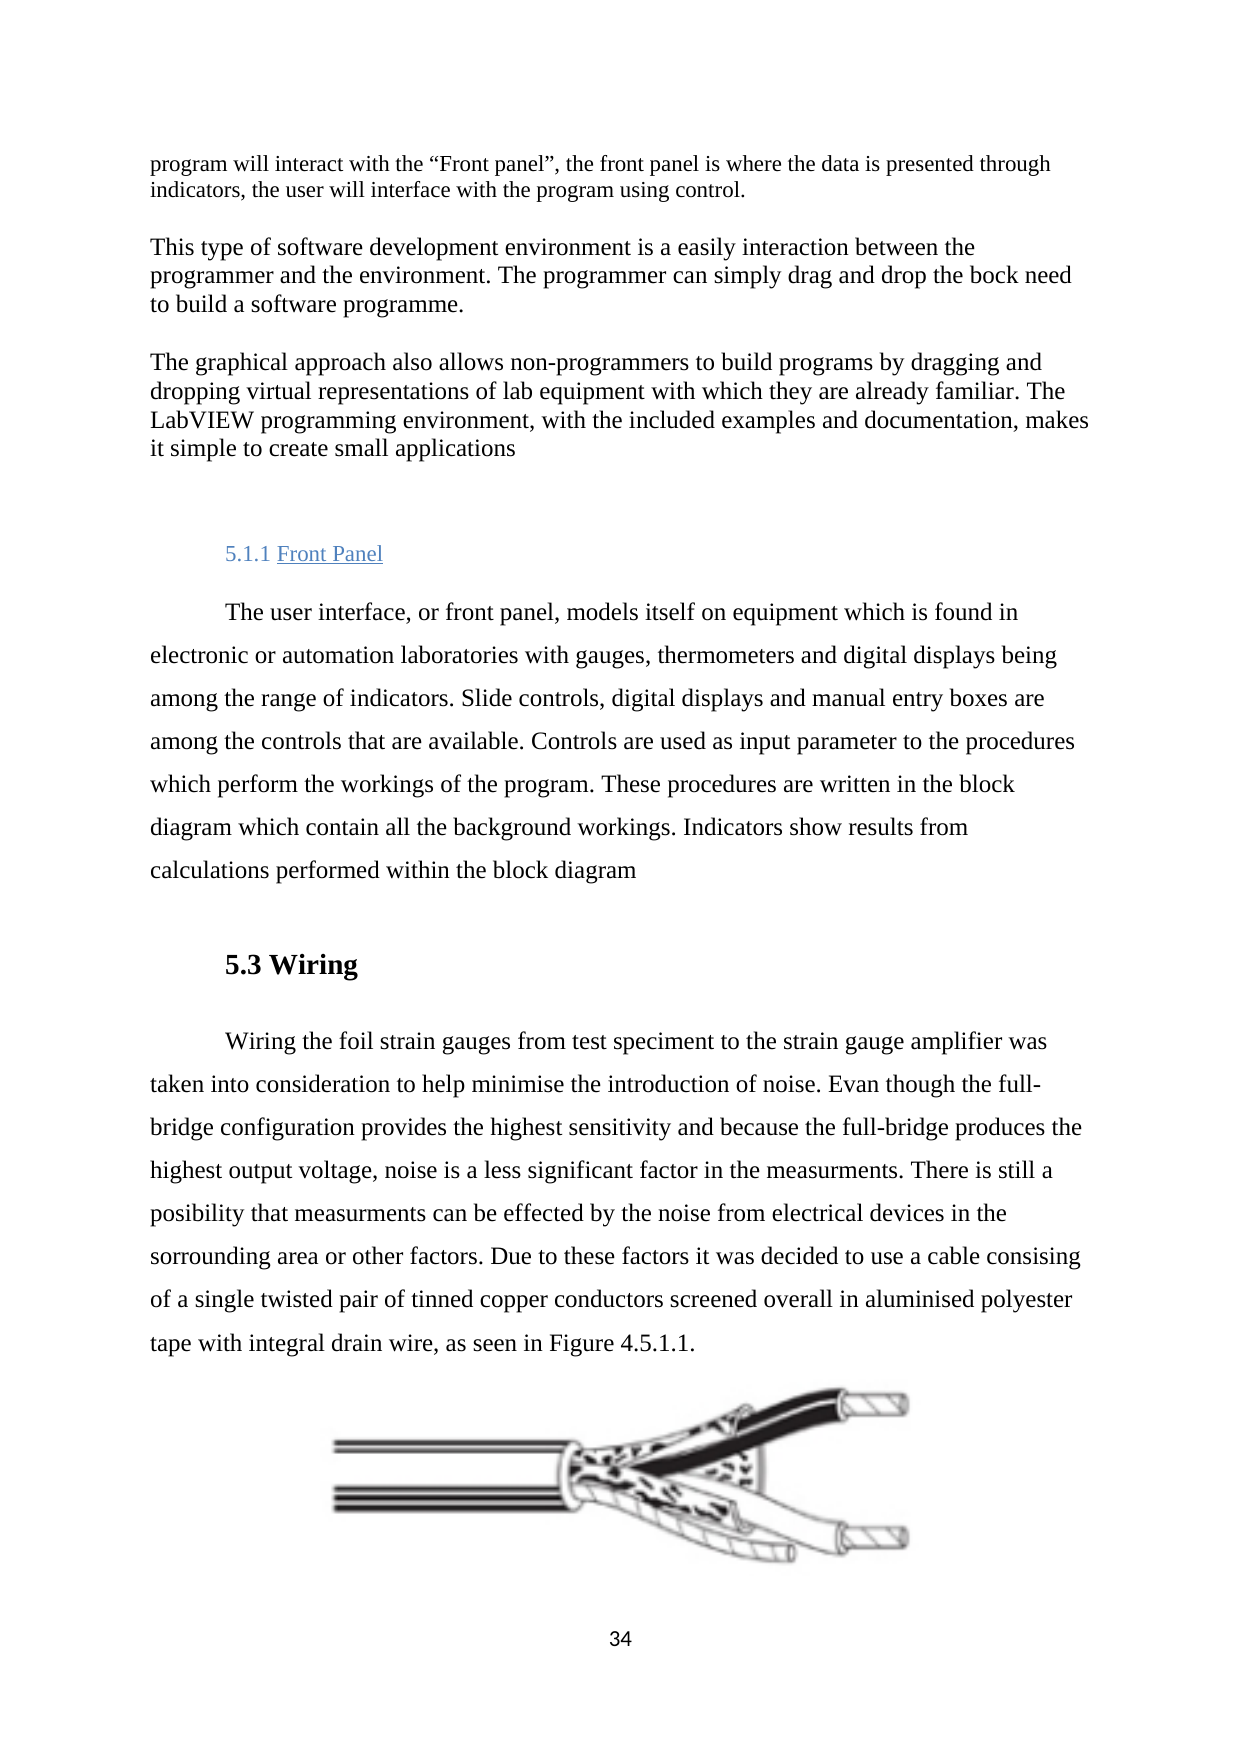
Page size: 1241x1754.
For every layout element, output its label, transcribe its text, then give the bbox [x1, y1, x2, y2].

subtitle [150, 150, 1090, 203]
picture [314, 1370, 926, 1576]
subtitle 5.1.1 Front Panel [150, 540, 1090, 567]
subtitle 5.3 Wiring [150, 947, 1090, 981]
text The user interface, or front panel, models itself on equipment which is found in electronic or automation laboratories with gauges, thermometers and digital displays being among the range of indicators. Slide controls, digital displays and manual entry boxes are among the controls that are available. Controls are used as input parameter to the procedures which perform the workings of the program. These procedures are written in the block diagram which contain all the background workings. Indicators show results from calculations performed within the block diagram [150, 597, 1090, 884]
subtitle This type of software development environment is a easily interaction between the programmer and the environment. The programmer can simply drag and drop the bock need to build a software programme. [150, 232, 1090, 318]
text Wiring the foil strain gauges from test speciment to the strain gauge amplifier was taken into consideration to help minimise the introduction of noise. Evan though the full-bridge configuration provides the highest sensitivity and because the full-bridge produces the highest output voltage, noise is a less significant factor in the measurments. There is still a posibility that measurments can be effected by the noise from electrical devices in the sorrounding area or other factors. Due to these factors it was decided to use a cable consising of a single twisted pair of tinned copper conductors screened overall in aluminised polyester tape with integral drain wire, as seen in Figure 4.5.1.1. [150, 1026, 1090, 1356]
text The graphical approach also allows non-programmers to build programs by dragging and dropping virtual representations of lab equipment with which they are already familiar. The LabVIEW programming environment, with the included examples and documentation, makes it simple to create small applications [150, 347, 1090, 462]
